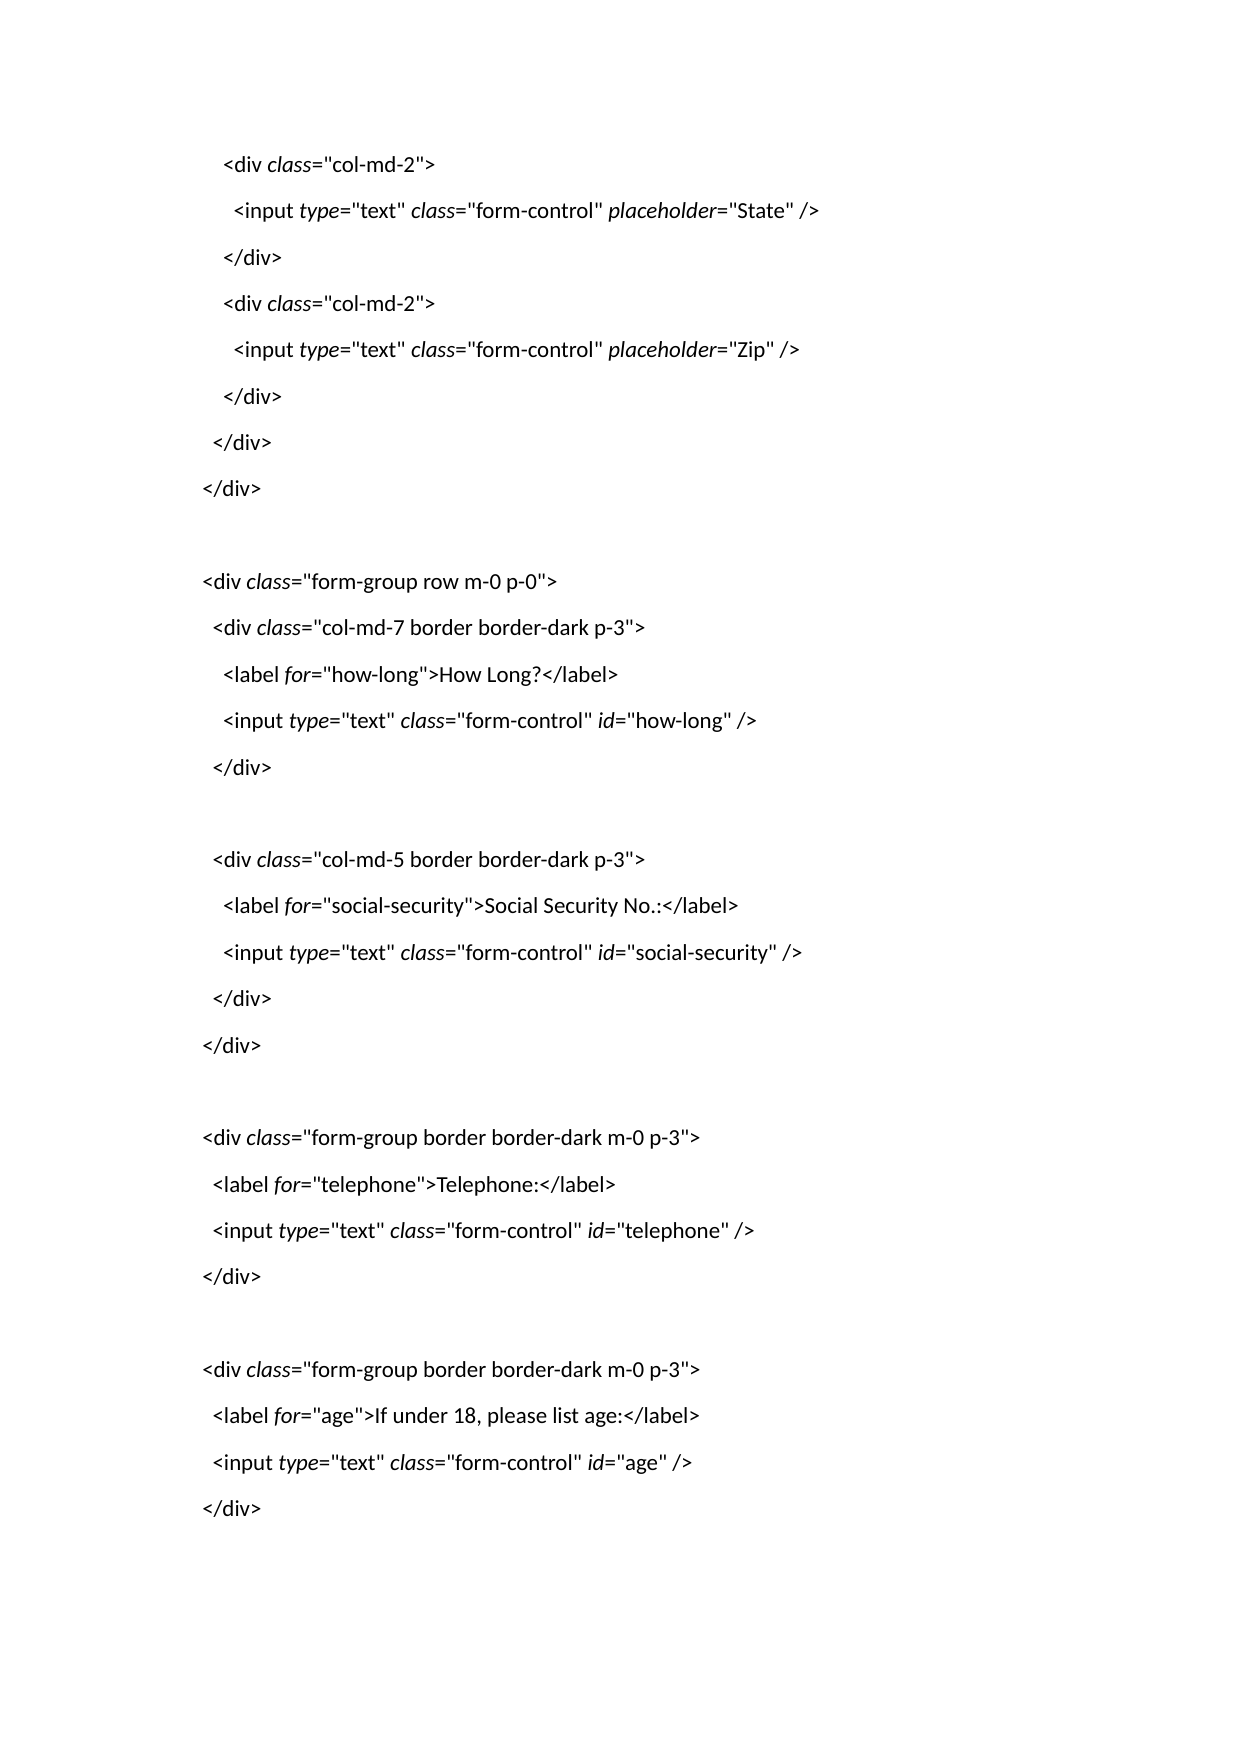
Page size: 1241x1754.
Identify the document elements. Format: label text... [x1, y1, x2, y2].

text <div class="col-md-7 border border-dark p-3"> [150, 613, 1090, 642]
text <label for="social-security">Social Security No.:</label> [150, 892, 1090, 920]
text <input type="text" class="form-control" id="social-security" /> [150, 938, 1090, 966]
text <div class="col-md-2"> [150, 150, 1090, 178]
text <input type="text" class="form-control" id="how-long" /> [150, 706, 1090, 734]
text <input type="text" class="form-control" id="age" /> [150, 1448, 1090, 1476]
text </div> [150, 243, 1090, 271]
text <label for="how-long">How Long?</label> [150, 660, 1090, 688]
text </div> [150, 474, 1090, 502]
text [150, 1355, 1090, 1383]
text </div> [150, 382, 1090, 410]
text </div> [150, 753, 1090, 781]
text <label for="telephone">Telephone:</label> [150, 1170, 1090, 1198]
text <div class="col-md-2"> [150, 289, 1090, 317]
text <div class="col-md-5 border border-dark p-3"> [150, 845, 1090, 873]
text </div> [150, 1494, 1090, 1522]
text </div> [150, 984, 1090, 1012]
text <label for="age">If under 18, please list age:</label> [150, 1402, 1090, 1429]
text <input type="text" class="form-control" id="telephone" /> [150, 1216, 1090, 1244]
text </div> [150, 1031, 1090, 1059]
text </div> [150, 428, 1090, 456]
text <div class="form-group row m-0 p-0"> [150, 567, 1090, 595]
text </div> [150, 1262, 1090, 1291]
text <input type="text" class="form-control" placeholder="Zip" /> [150, 335, 1090, 363]
text <input type="text" class="form-control" placeholder="State" /> [150, 196, 1090, 224]
text <div class="form-group border border-dark m-0 p-3"> [150, 1123, 1090, 1151]
